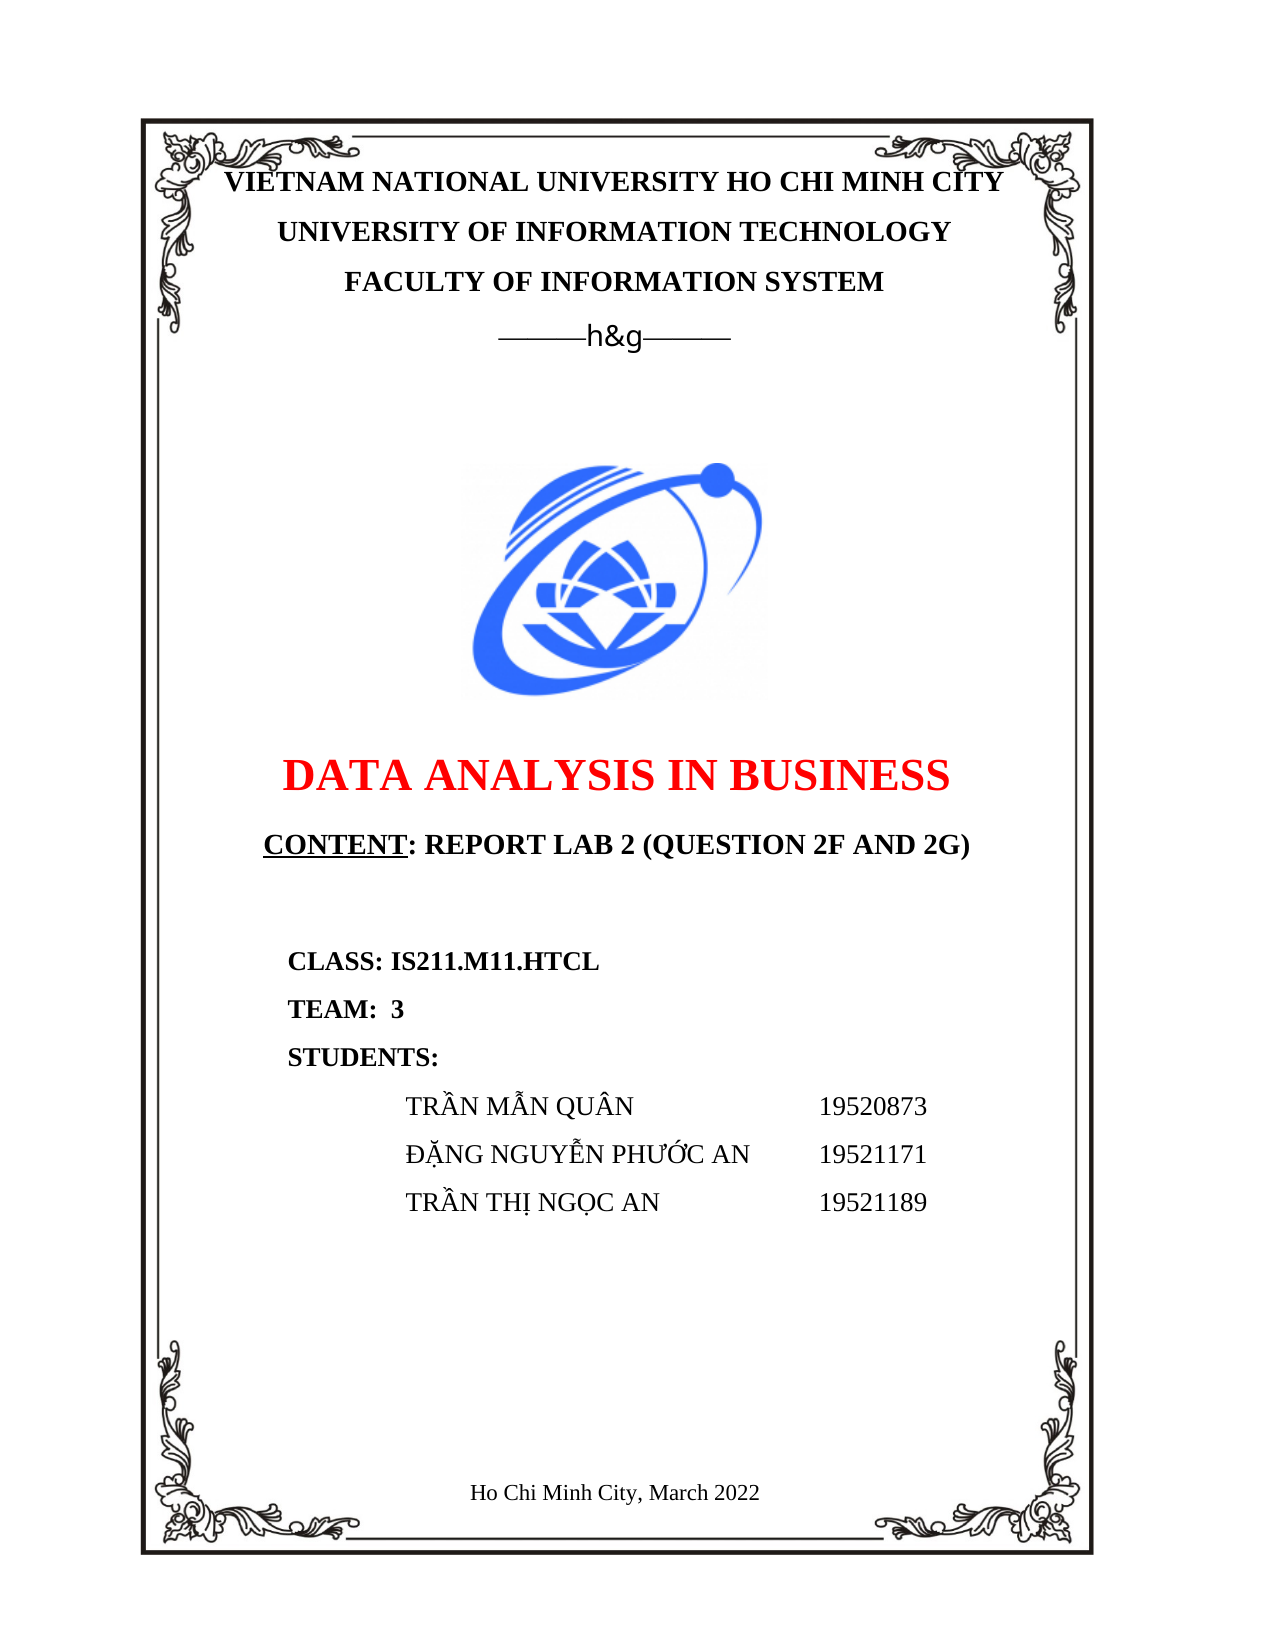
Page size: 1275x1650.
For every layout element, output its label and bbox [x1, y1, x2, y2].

picture [140, 118, 1094, 1555]
